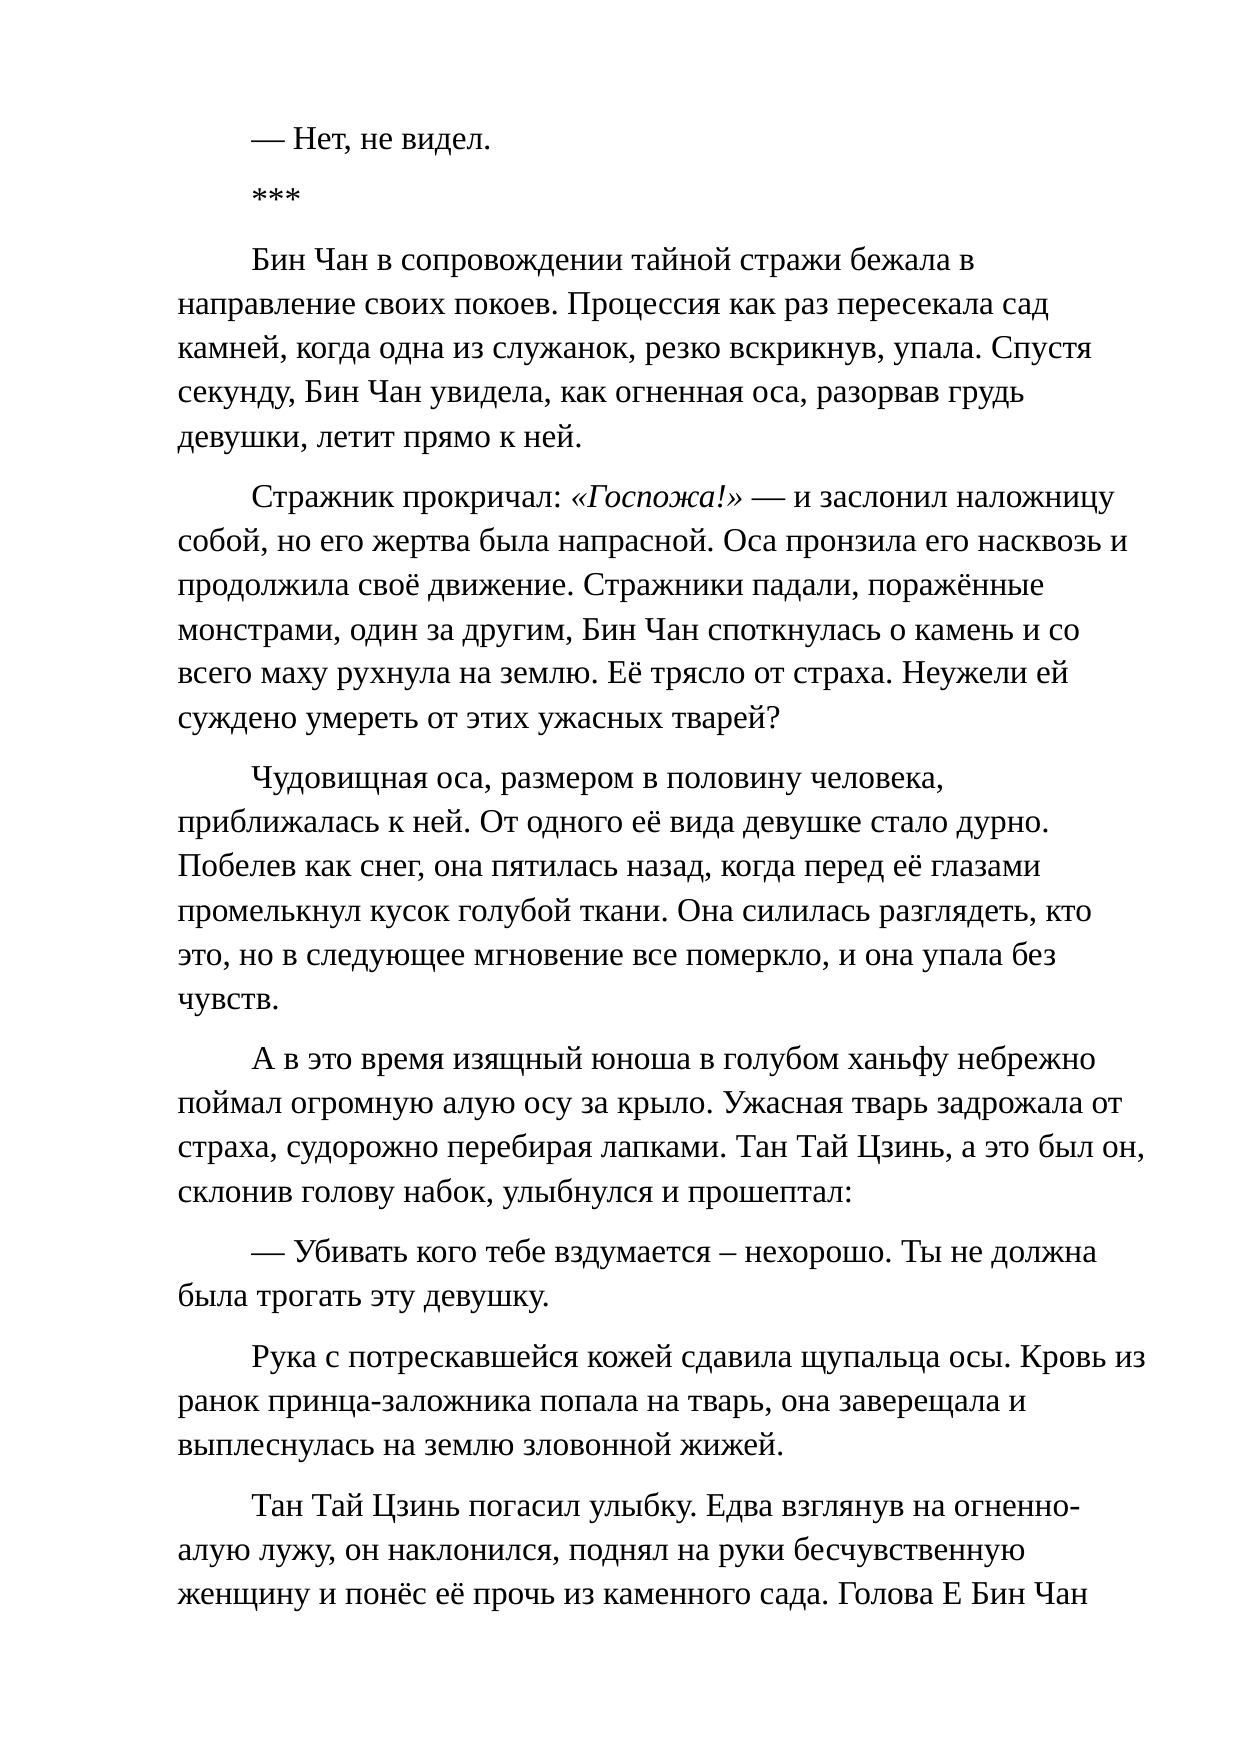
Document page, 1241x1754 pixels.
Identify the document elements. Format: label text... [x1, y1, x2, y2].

text — Убивать кого тебе вздумается – нехорошо. Ты не должна была трогать эту девушку. [177, 1232, 1152, 1314]
text Чудовищная оса, размером в половину человека, приближалась к ней. От одного её вида девушке стало дурно. Побелев как снег, она пятилась назад, когда перед её глазами промелькнул кусок голубой ткани. Она силилась разглядеть, кто это, но в следующее мгновение все померкло, и она упала без чувств. [177, 758, 1152, 1016]
text — Нет, не видел. [177, 118, 1152, 156]
text Стражник прокричал: «Госпожа!» — и заслонил наложницу собой, но его жертва была напрасной. Оса пронзила его насквозь и продолжила своё движение. Стражники падали, поражённые монстрами, один за другим, Бин Чан споткнулась о камень и со всего маху рухнула на землю. Её трясло от страха. Неужели ей суждено умереть от этих ужасных тварей? [177, 477, 1152, 735]
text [177, 1485, 1152, 1612]
text Рука с потрескавшейся кожей сдавила щупальца осы. Кровь из ранок принца-заложника попала на тварь, она заверещала и выплеснулась на землю зловонной жижей. [177, 1336, 1152, 1463]
text Бин Чан в сопровождении тайной стражи бежала в направление своих покоев. Процессия как раз пересекала сад камней, когда одна из служанок, резко вскрикнув, упала. Спустя секунду, Бин Чан увидела, как огненная оса, разорвав грудь девушки, летит прямо к ней. [177, 239, 1152, 454]
text *** [177, 179, 1152, 217]
text А в это время изящный юноша в голубом ханьфу небрежно поймал огромную алую осу за крыло. Ужасная тварь задрожала от страха, судорожно перебирая лапками. Тан Тай Цзинь, а это был он, склонив голову набок, улыбнулся и прошептал: [177, 1039, 1152, 1209]
